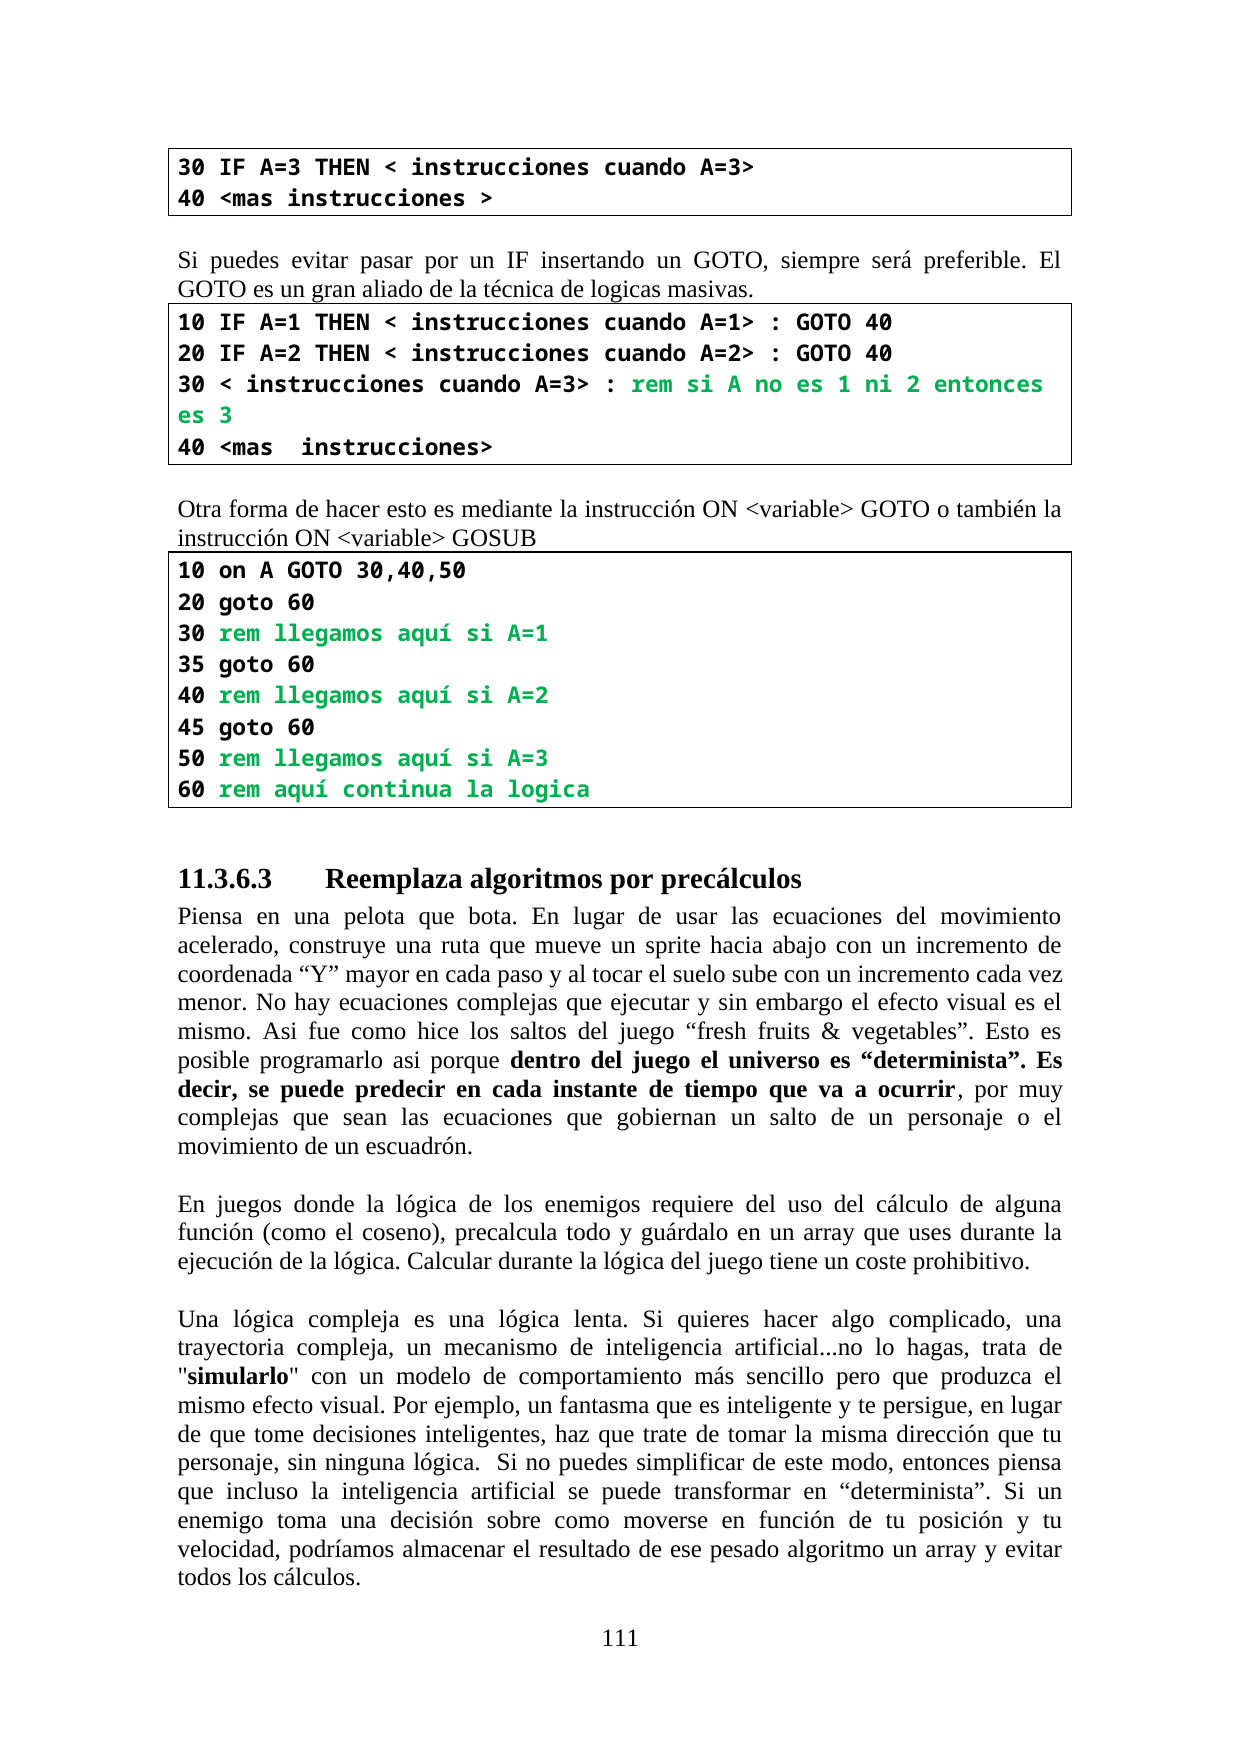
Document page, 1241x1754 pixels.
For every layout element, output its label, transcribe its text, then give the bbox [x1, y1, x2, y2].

text Piensa en una pelota que bota. En lugar de usar las ecuaciones del movimiento acelerado, construye una ruta que mueve un sprite hacia abajo con un incremento de coordenada “Y” mayor en cada paso y al tocar el suelo sube con un incremento cada vez menor. No hay ecuaciones complejas que ejecutar y sin embargo el efecto visual es el mismo. Asi fue como hice los saltos del juego “fresh fruits & vegetables”. Esto es posible programarlo asi porque dentro del juego el universo es “determinista”. Es decir, se puede predecir en cada instante de tiempo que va a ocurrir, por muy complejas que sean las ecuaciones que gobiernan un salto de un personaje o el movimiento de un escuadrón. [177, 901, 1063, 1160]
text 50 rem llegamos aquí si A=3 [177, 742, 1063, 770]
text Si puedes evitar pasar por un IF insertando un GOTO, siempre será preferible. El GOTO es un gran aliado de la técnica de logicas masivas. [177, 245, 1063, 303]
text 30 < instrucciones cuando A=3> : rem si A no es 1 ni 2 entonces es 3 [177, 368, 1063, 428]
text 40 <mas instrucciones> [169, 428, 1071, 464]
text 60 rem aquí continua la logica [169, 770, 1071, 807]
text 35 goto 60 [177, 648, 1063, 679]
text 40 rem llegamos aquí si A=2 [177, 679, 1063, 711]
text 20 IF A=2 THEN < instrucciones cuando A=2> : GOTO 40 [177, 337, 1063, 368]
text Una lógica compleja es una lógica lenta. Si quieres hacer algo complicado, una trayectoria compleja, un mecanismo de inteligencia artificial...no lo hagas, trata de "simularlo" con un modelo de comportamiento más sencillo pero que produzca el mismo efecto visual. Por ejemplo, un fantasma que es inteligente y te persigue, en lugar de que tome decisiones inteligentes, haz que trate de tomar la misma dirección que tu personaje, sin ninguna lógica. Si no puedes simplificar de este modo, entonces piensa que incluso la inteligencia artificial se puede transformar en “determinista”. Si un enemigo toma una decisión sobre como moverse en función de tu posición y tu velocidad, podríamos almacenar el resultado de ese pesado algoritmo un array y evitar todos los cálculos. [177, 1304, 1063, 1591]
text 40 <mas instrucciones > [169, 179, 1071, 215]
text 10 IF A=1 THEN < instrucciones cuando A=1> : GOTO 40 [169, 304, 1071, 337]
text En juegos donde la lógica de los enemigos requiere del uso del cálculo de alguna función (como el coseno), precalcula todo y guárdalo en un array que uses durante la ejecución de la lógica. Calcular durante la lógica del juego tiene un coste prohibitivo. [177, 1189, 1063, 1275]
text Otra forma de hacer esto es mediante la instrucción ON <variable> GOTO o también la instrucción ON <variable> GOSUB [177, 494, 1063, 551]
text 30 rem llegamos aquí si A=1 [177, 617, 1063, 648]
text 30 IF A=3 THEN < instrucciones cuando A=3> [169, 149, 1071, 179]
subtitle Reemplaza algoritmos por precálculos [177, 861, 1063, 895]
text 45 goto 60 [177, 711, 1063, 742]
text 10 on A GOTO 30,40,50 [169, 553, 1071, 586]
text 20 goto 60 [177, 586, 1063, 617]
